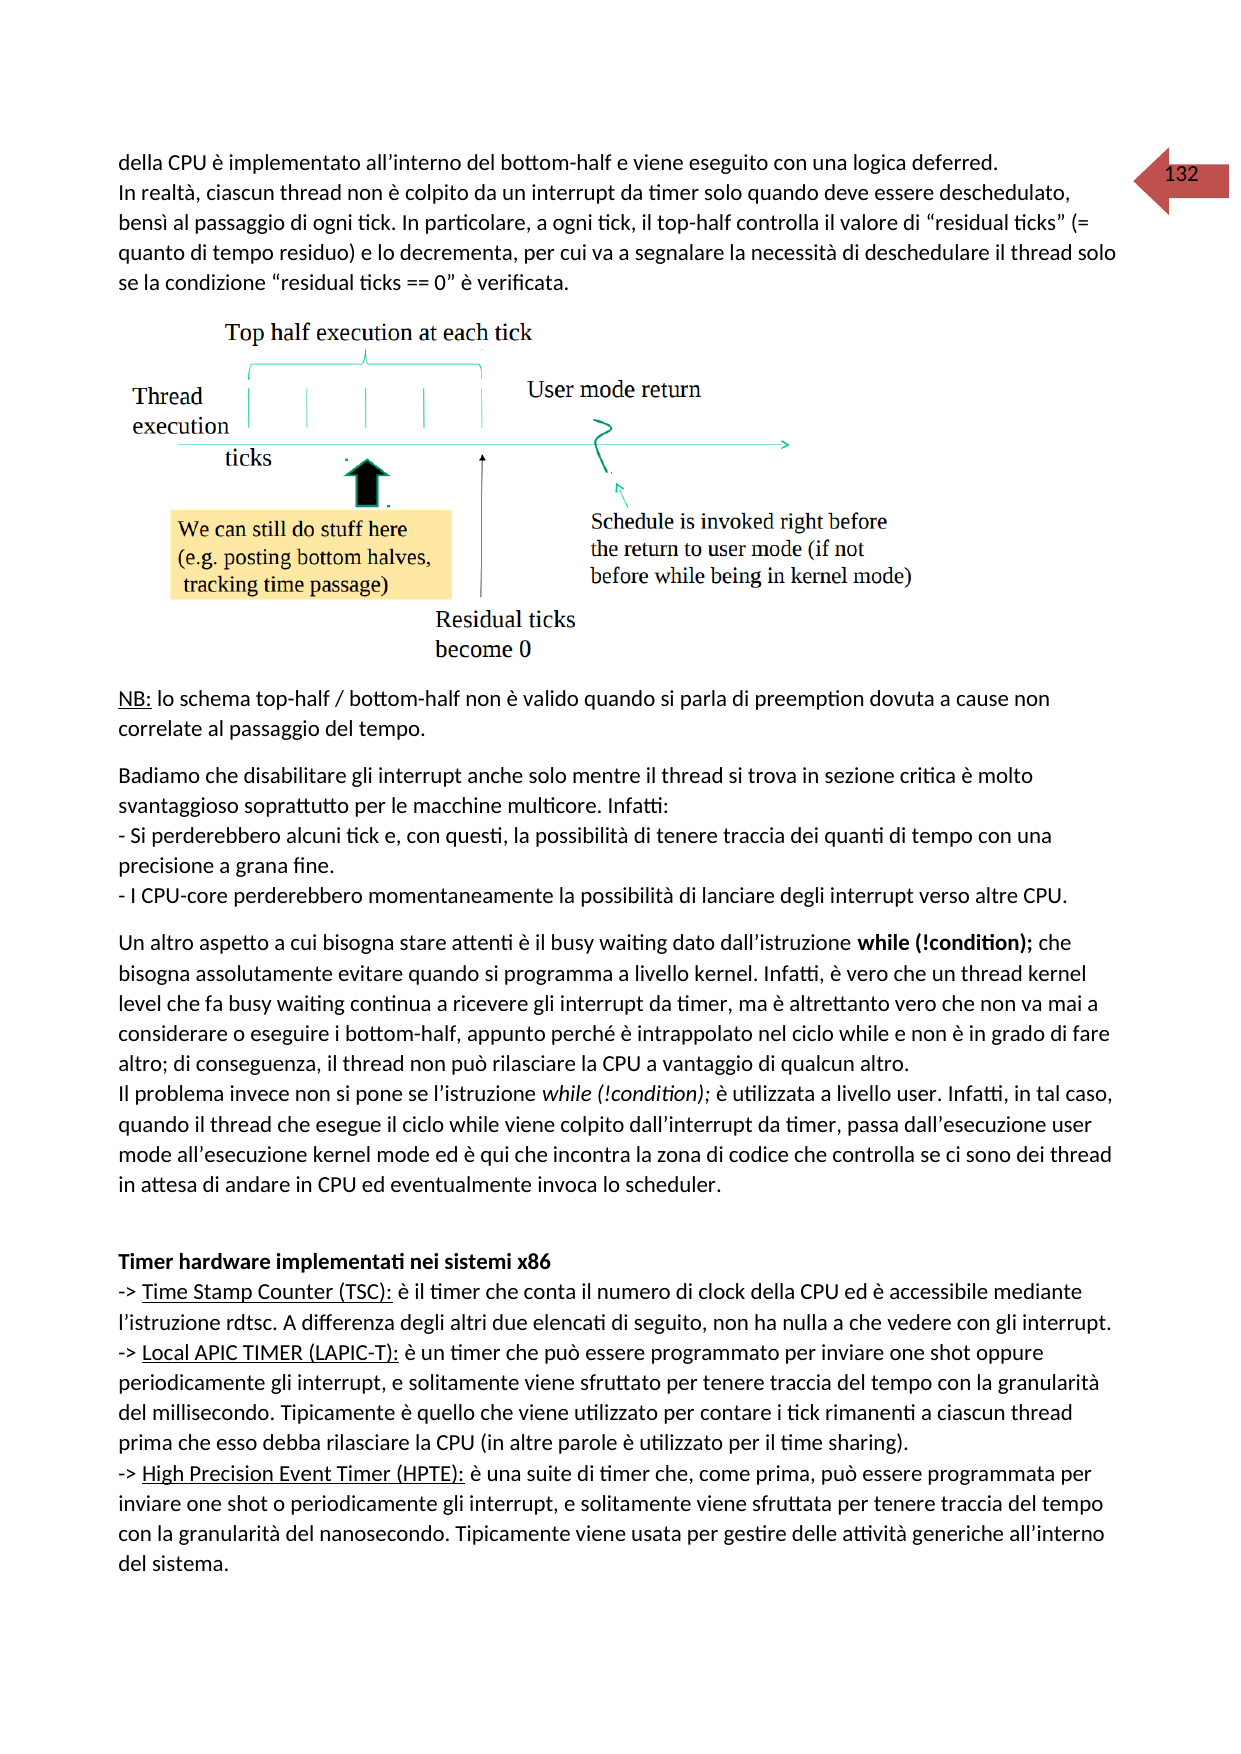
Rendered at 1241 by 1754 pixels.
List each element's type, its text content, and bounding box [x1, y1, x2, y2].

text NB: lo schema top-half / bottom-half non è valido quando si parla di preemption dovuta a cause non correlate al passaggio del tempo. [118, 684, 1122, 742]
text Un altro aspetto a cui bisogna stare attenti è il busy waiting dato dall’istruzione while (!condition); che bisogna assolutamente evitare quando si programma a livello kernel. Infatti, è vero che un thread kernel level che fa busy waiting continua a ricevere gli interrupt da timer, ma è altrettanto vero che non va mai a considerare o eseguire i bottom-half, appunto perché è intrappolato nel ciclo while e non è in grado di fare altro; di conseguenza, il thread non può rilasciare la CPU a vantaggio di qualcun altro. Il problema invece non si pone se l’istruzione while (!condition); è utilizzata a livello user. Infatti, in tal caso, quando il thread che esegue il ciclo while viene colpito dall’interrupt da timer, passa dall’esecuzione user mode all’esecuzione kernel mode ed è qui che incontra la zona di codice che controlla se ci sono dei thread in attesa di andare in CPU ed eventualmente invoca lo scheduler. [118, 928, 1122, 1198]
text Timer hardware implementati nei sistemi x86 -> Time Stamp Counter (TSC): è il timer che conta il numero di clock della CPU ed è accessibile mediante l’istruzione rdtsc. A differenza degli altri due elencati di seguito, non ha nulla a che vedere con gli interrupt. -> Local APIC TIMER (LAPIC-T): è un timer che può essere programmato per inviare one shot oppure periodicamente gli interrupt, e solitamente viene sfruttato per tenere traccia del tempo con la granularità del millisecondo. Tipicamente è quello che viene utilizzato per contare i tick rimanenti a ciascun thread prima che esso debba rilasciare la CPU (in altre parole è utilizzato per il time sharing). -> High Precision Event Timer (HPTE): è una suite di timer che, come prima, può essere programmata per inviare one shot o periodicamente gli interrupt, e solitamente viene sfruttata per tenere traccia del tempo con la granularità del nanosecondo. Tipicamente viene usata per gestire delle attività generiche all’interno del sistema. [118, 1217, 1122, 1577]
text Badiamo che disabilitare gli interrupt anche solo mentre il thread si trova in sezione critica è molto svantaggioso soprattutto per le macchine multicore. Infatti: - Si perderebbero alcuni tick e, con questi, la possibilità di tenere traccia dei quanti di tempo con una precisione a grana fine. - I CPU-core perderebbero momentaneamente la possibilità di lanciare degli interrupt verso altre CPU. [118, 761, 1122, 909]
picture [118, 315, 929, 665]
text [118, 148, 1122, 296]
